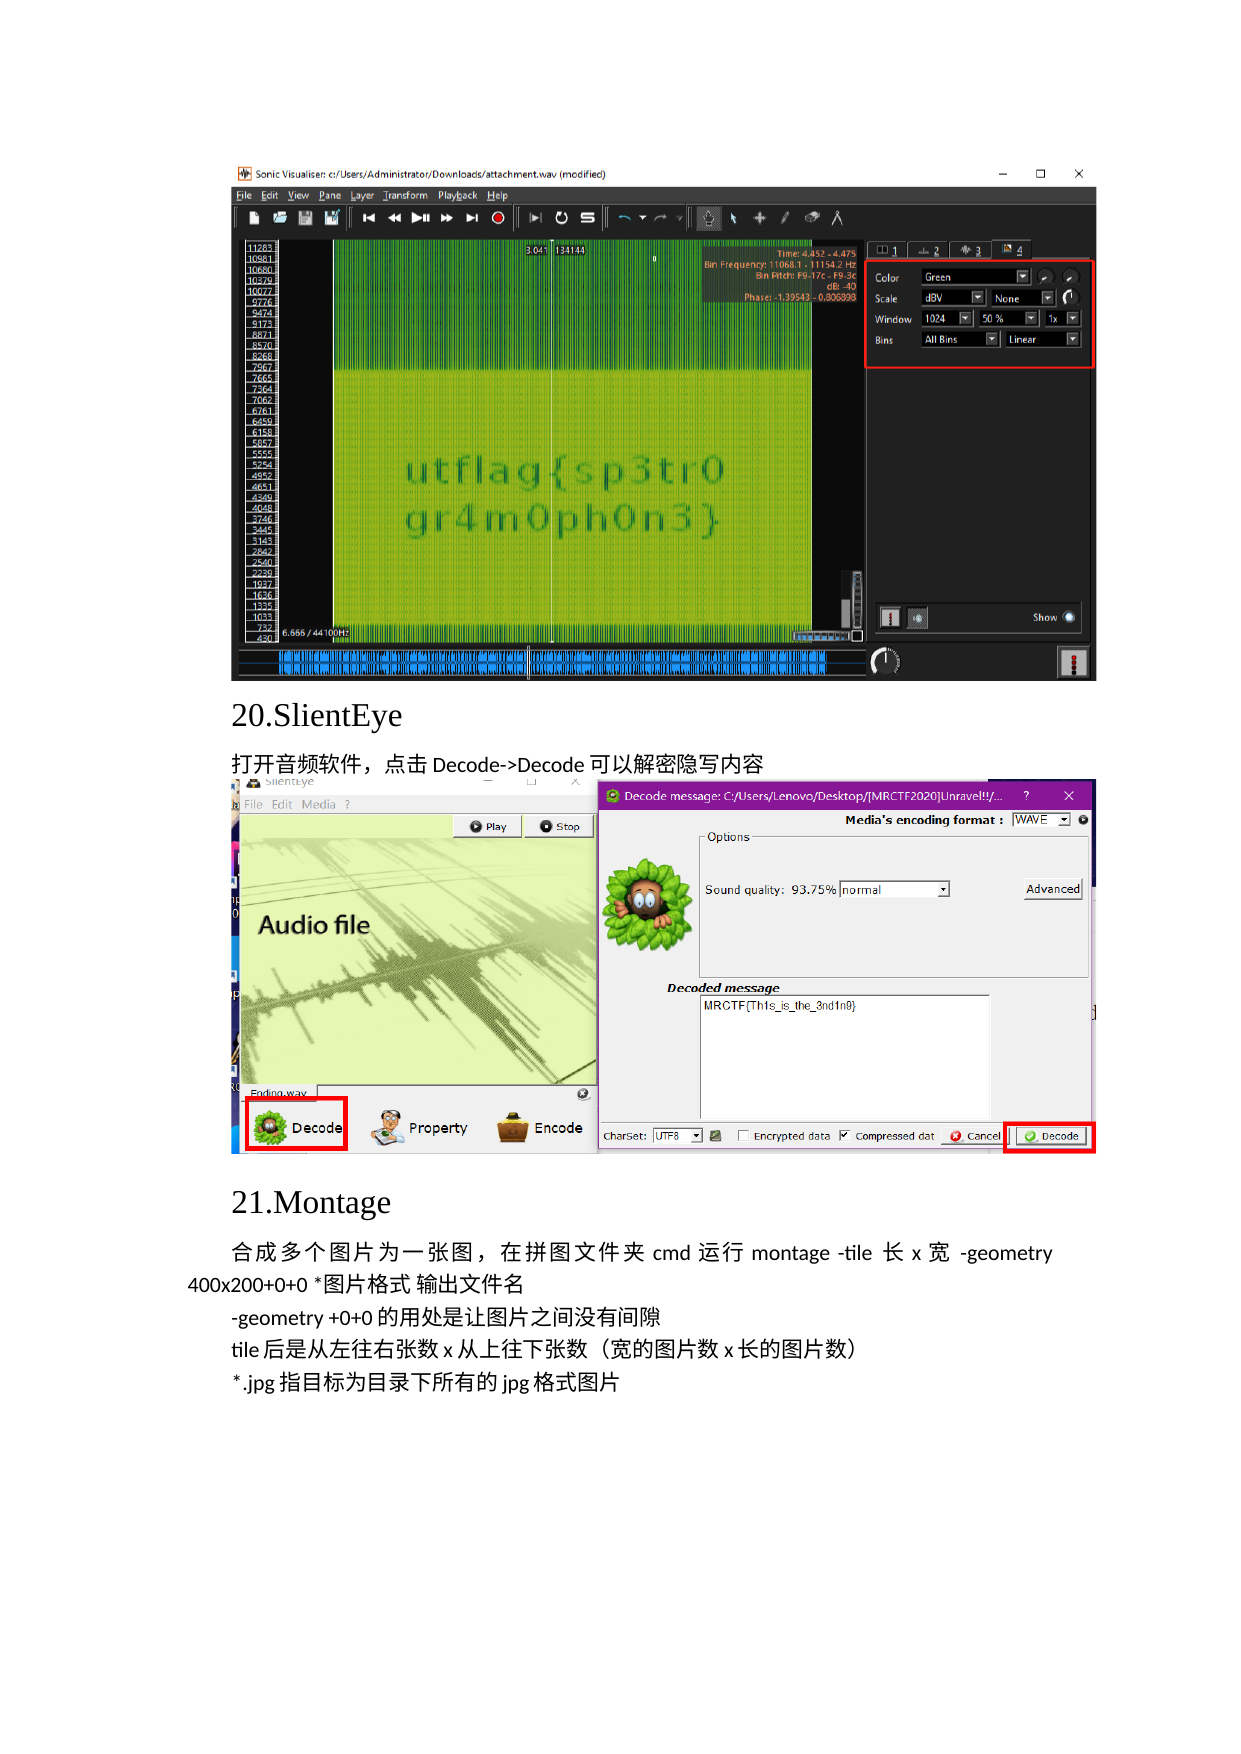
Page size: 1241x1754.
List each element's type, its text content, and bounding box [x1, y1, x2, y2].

list 20.SlientEye [187, 682, 1053, 747]
text *.jpg指目标为目录下所有的jpg格式图片 [187, 1364, 1053, 1397]
picture [231, 779, 1097, 1154]
text -geometry +0+0的用处是让图片之间没有间隙 [187, 1299, 1053, 1332]
text 合成多个图片为一张图，在拼图文件夹cmd运行montage -tile 长x宽 -geometry 400x200+0+0 *图片格式 输出文件名 [187, 1234, 1053, 1299]
list 21.Montage [187, 1169, 1053, 1234]
picture [231, 162, 1097, 681]
text tile后是从左往右张数x从上往下张数（宽的图片数x长的图片数） [187, 1332, 1053, 1364]
text 打开音频软件，点击Decode->Decode可以解密隐写内容 [187, 747, 1053, 779]
